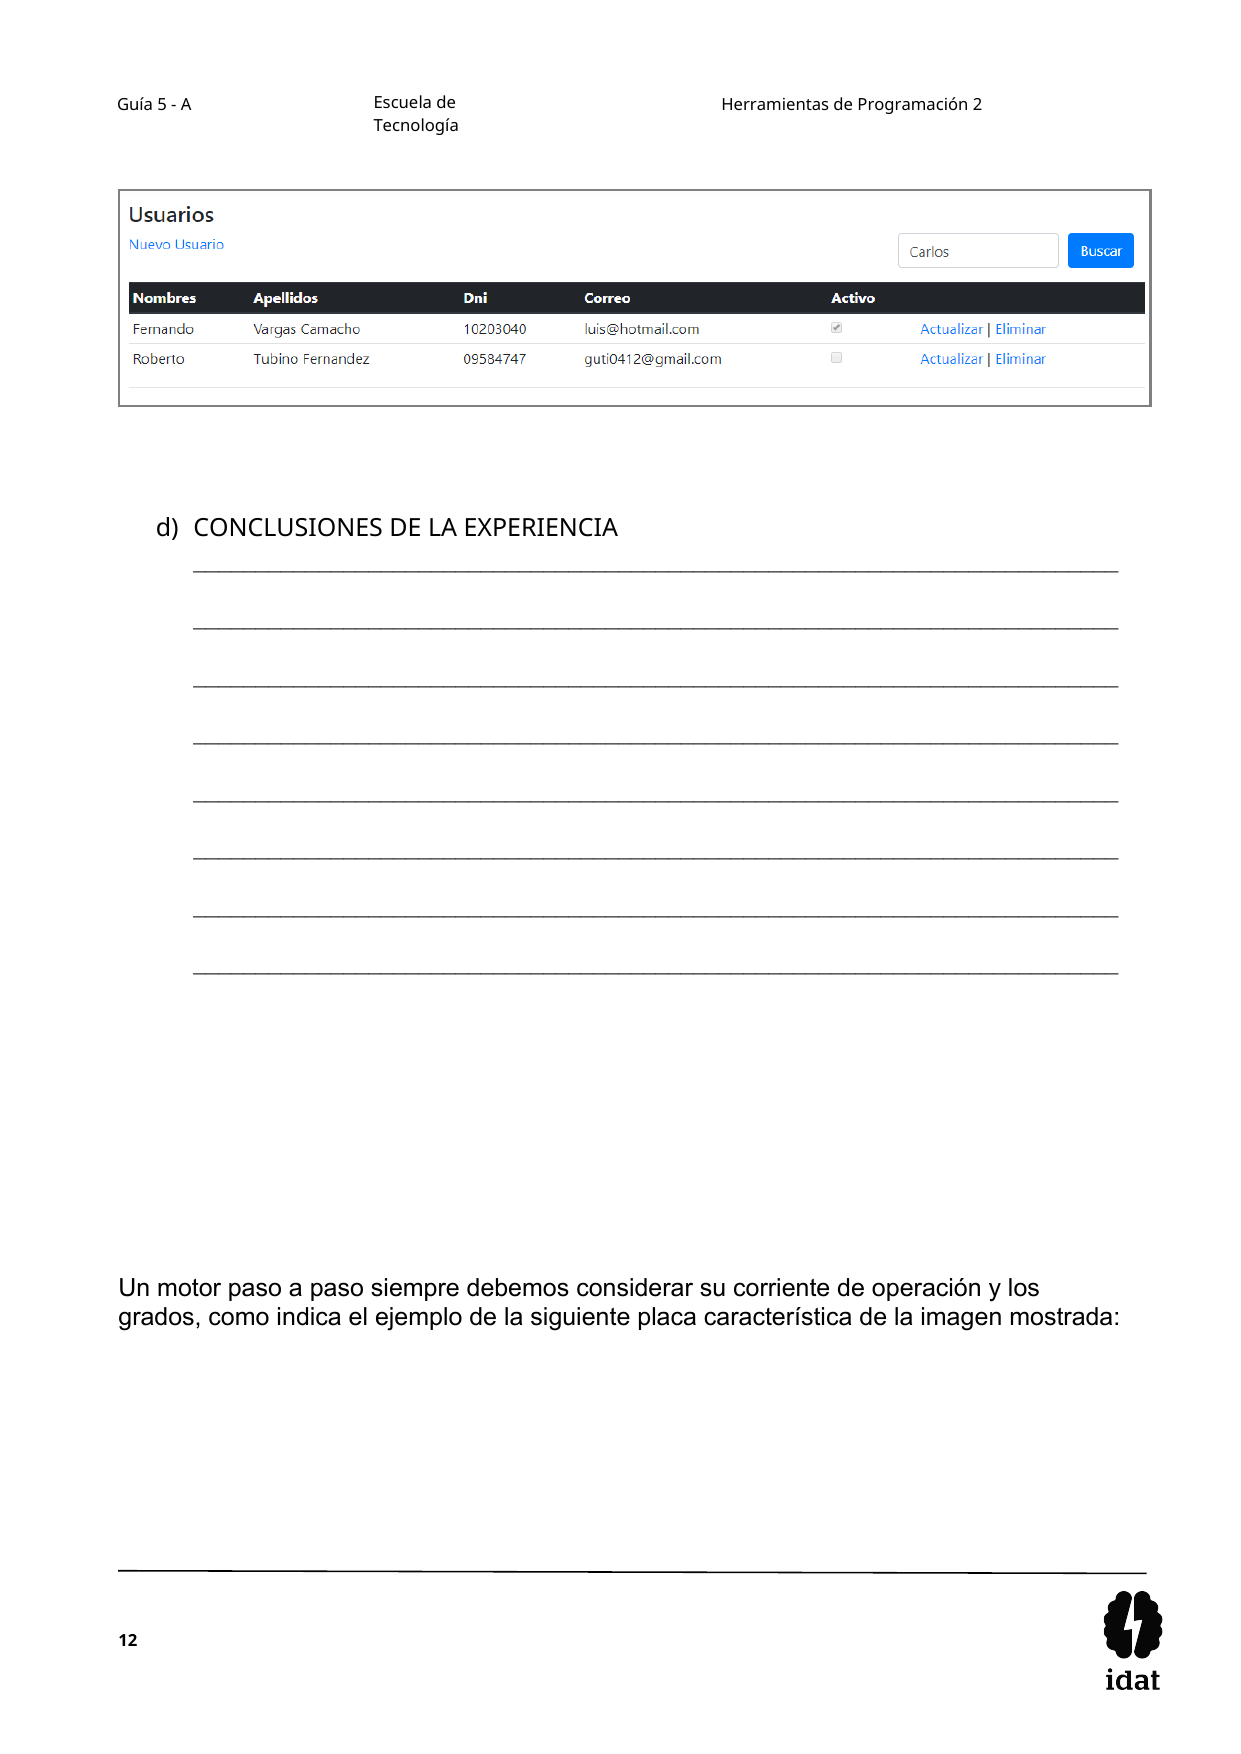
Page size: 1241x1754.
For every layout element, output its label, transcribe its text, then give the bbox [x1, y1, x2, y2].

picture [1103, 1591, 1163, 1690]
text ________________________________________________________________________________________________________________________________________________________________________________________________________________________________________________________________________________________________________________________________________________________________________________________________________________________________________________________________________________________________________________________________________________________________________________________________________________ [193, 544, 1122, 975]
text Un motor paso a paso siempre debemos considerar su corriente de operación y los grados, como indica el ejemplo de la siguiente placa característica de la imagen mostrada: [118, 1273, 1122, 1331]
picture [120, 191, 1149, 405]
list CONCLUSIONES DE LA EXPERIENCIA [156, 509, 1122, 544]
